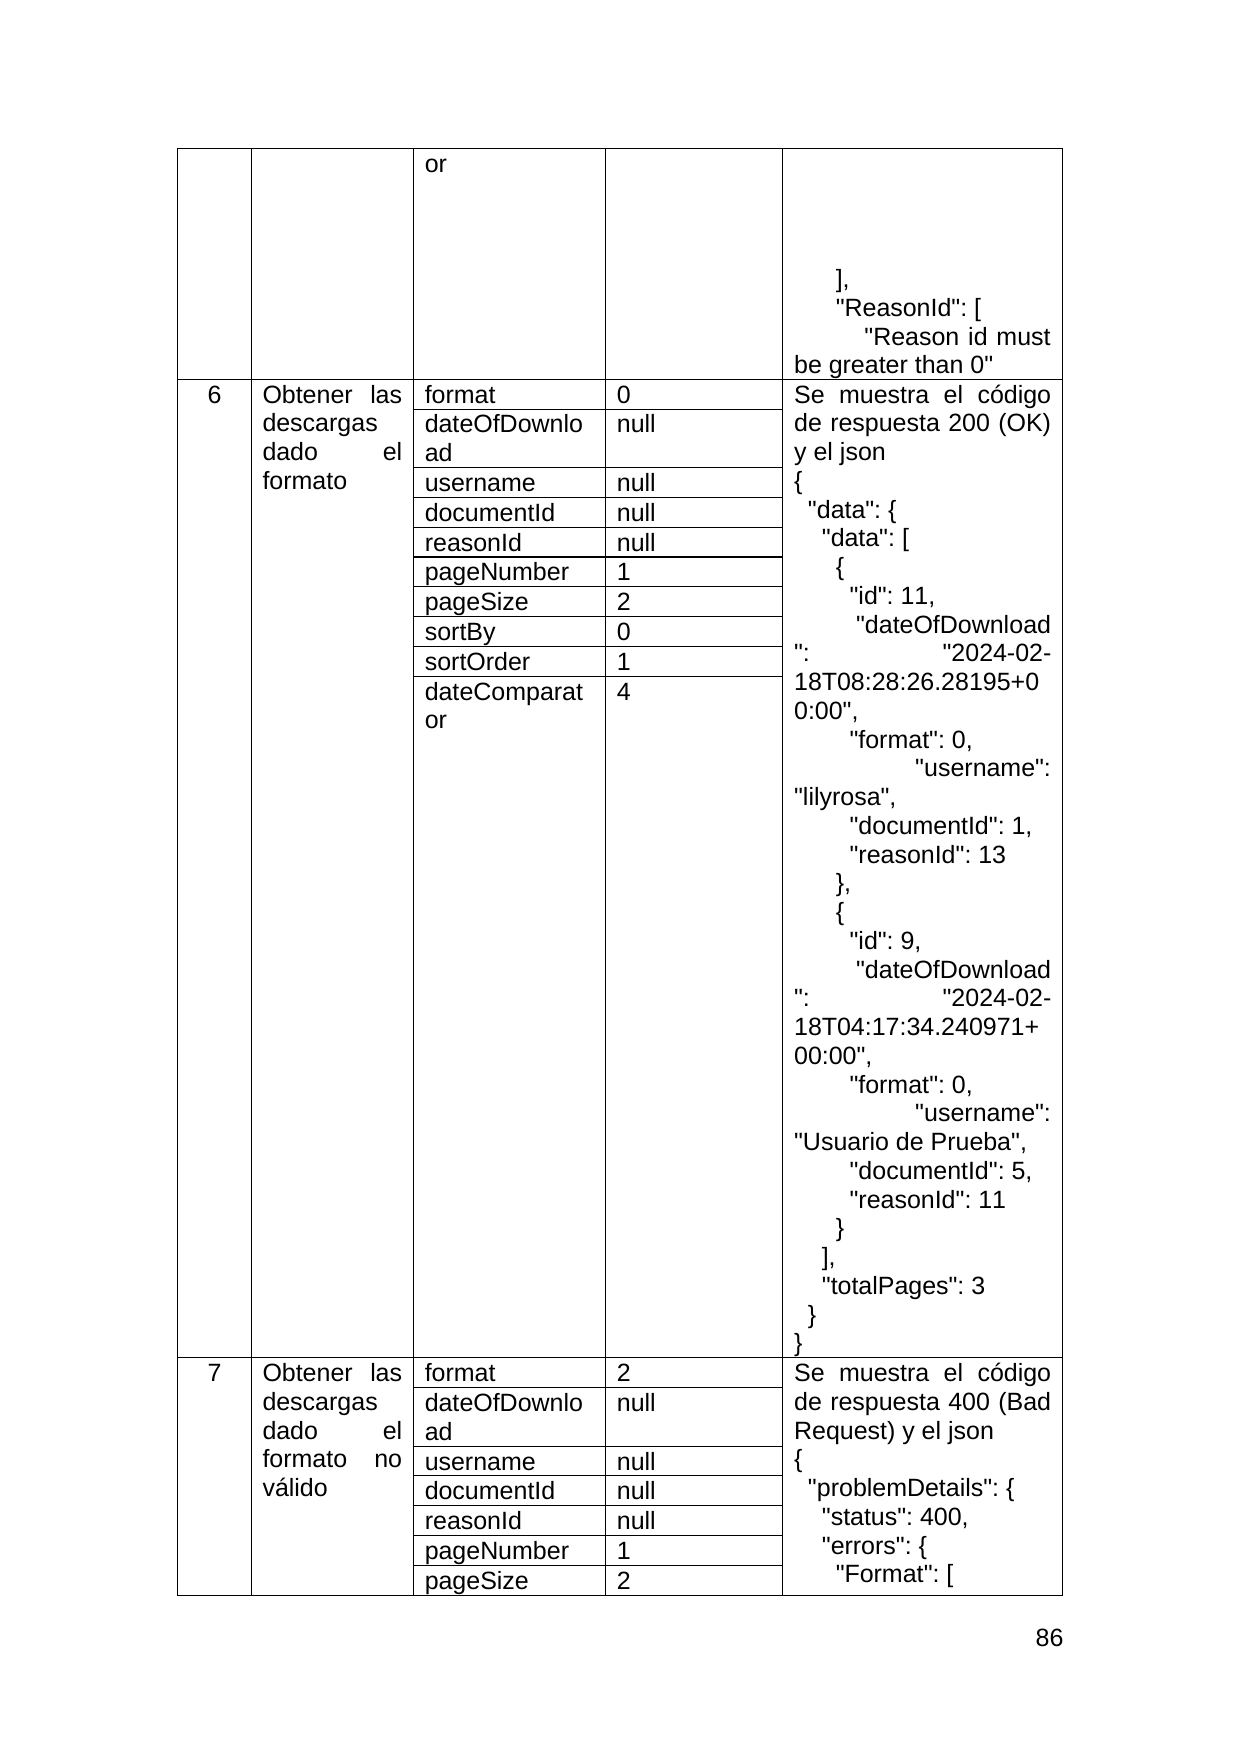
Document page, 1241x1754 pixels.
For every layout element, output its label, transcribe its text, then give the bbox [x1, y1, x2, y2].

table_cell sortOrder [414, 647, 605, 676]
table_cell null [606, 498, 782, 527]
table_cell pageNumber [414, 1536, 605, 1565]
table_cell dateOfDownload [414, 1388, 605, 1446]
table_cell 0 [606, 617, 782, 646]
table_cell reasonId [414, 1506, 605, 1535]
table_cell username [414, 1447, 605, 1475]
table_cell format [414, 1358, 605, 1387]
table_cell Obtener las descargas dado el formato no válido [252, 1358, 413, 1594]
table_cell documentId [414, 498, 605, 527]
table_cell username [414, 468, 605, 497]
table_cell dateComparator [414, 149, 605, 379]
table_cell sortBy [414, 617, 605, 646]
table_cell Obtener las descargas dado el formato [252, 380, 413, 1357]
table_cell 2 [606, 587, 782, 616]
table_cell null [606, 1388, 782, 1446]
table_cell null [606, 410, 782, 467]
table_cell null [606, 1506, 782, 1535]
table_cell pageSize [414, 587, 605, 616]
table_cell 4 [606, 149, 782, 379]
table_cell null [606, 1447, 782, 1475]
table_cell 1 [606, 558, 782, 586]
table_cell dateOfDownload [414, 410, 605, 467]
table_cell reasonId [414, 528, 605, 556]
table_cell null [606, 468, 782, 497]
table_cell pageSize [414, 1566, 605, 1594]
table_cell 0 [606, 380, 782, 408]
table_cell 1 [606, 1536, 782, 1565]
table_cell pageNumber [414, 558, 605, 586]
table_cell null [606, 1476, 782, 1505]
table_cell Se muestra el código de respuesta 400 (Bad Request) y el json { "problemDetails": { "status": 400, "errors": { "Format": [ "Format must be valid" ] } } } [783, 1358, 1062, 1594]
table_cell documentId [414, 1476, 605, 1505]
table_cell 6 [178, 380, 251, 1357]
table_cell null [606, 528, 782, 556]
table_cell Se muestra el código de respuesta 200 (OK) y el json { "data": { "data": [ { "id": 11, "dateOfDownload": "2024-02-18T08:28:26.28195+00:00", "format": 0, "username": "lilyrosa", "documentId": 1, "reasonId": 13 }, { "id": 9, "dateOfDownload": "2024-02-18T04:17:34.240971+00:00", "format": 0, "username": "Usuario de Prueba", "documentId": 5, "reasonId": 11 } ], "totalPages": 3 } } [783, 380, 1062, 1357]
table_cell 7 [178, 1358, 251, 1594]
table_cell 1 [606, 647, 782, 676]
table_cell format [414, 380, 605, 408]
table_cell 4 [606, 677, 782, 1357]
table_cell 2 [606, 1358, 782, 1387]
table_cell 2 [606, 1566, 782, 1594]
table_cell dateComparator [414, 677, 605, 1357]
